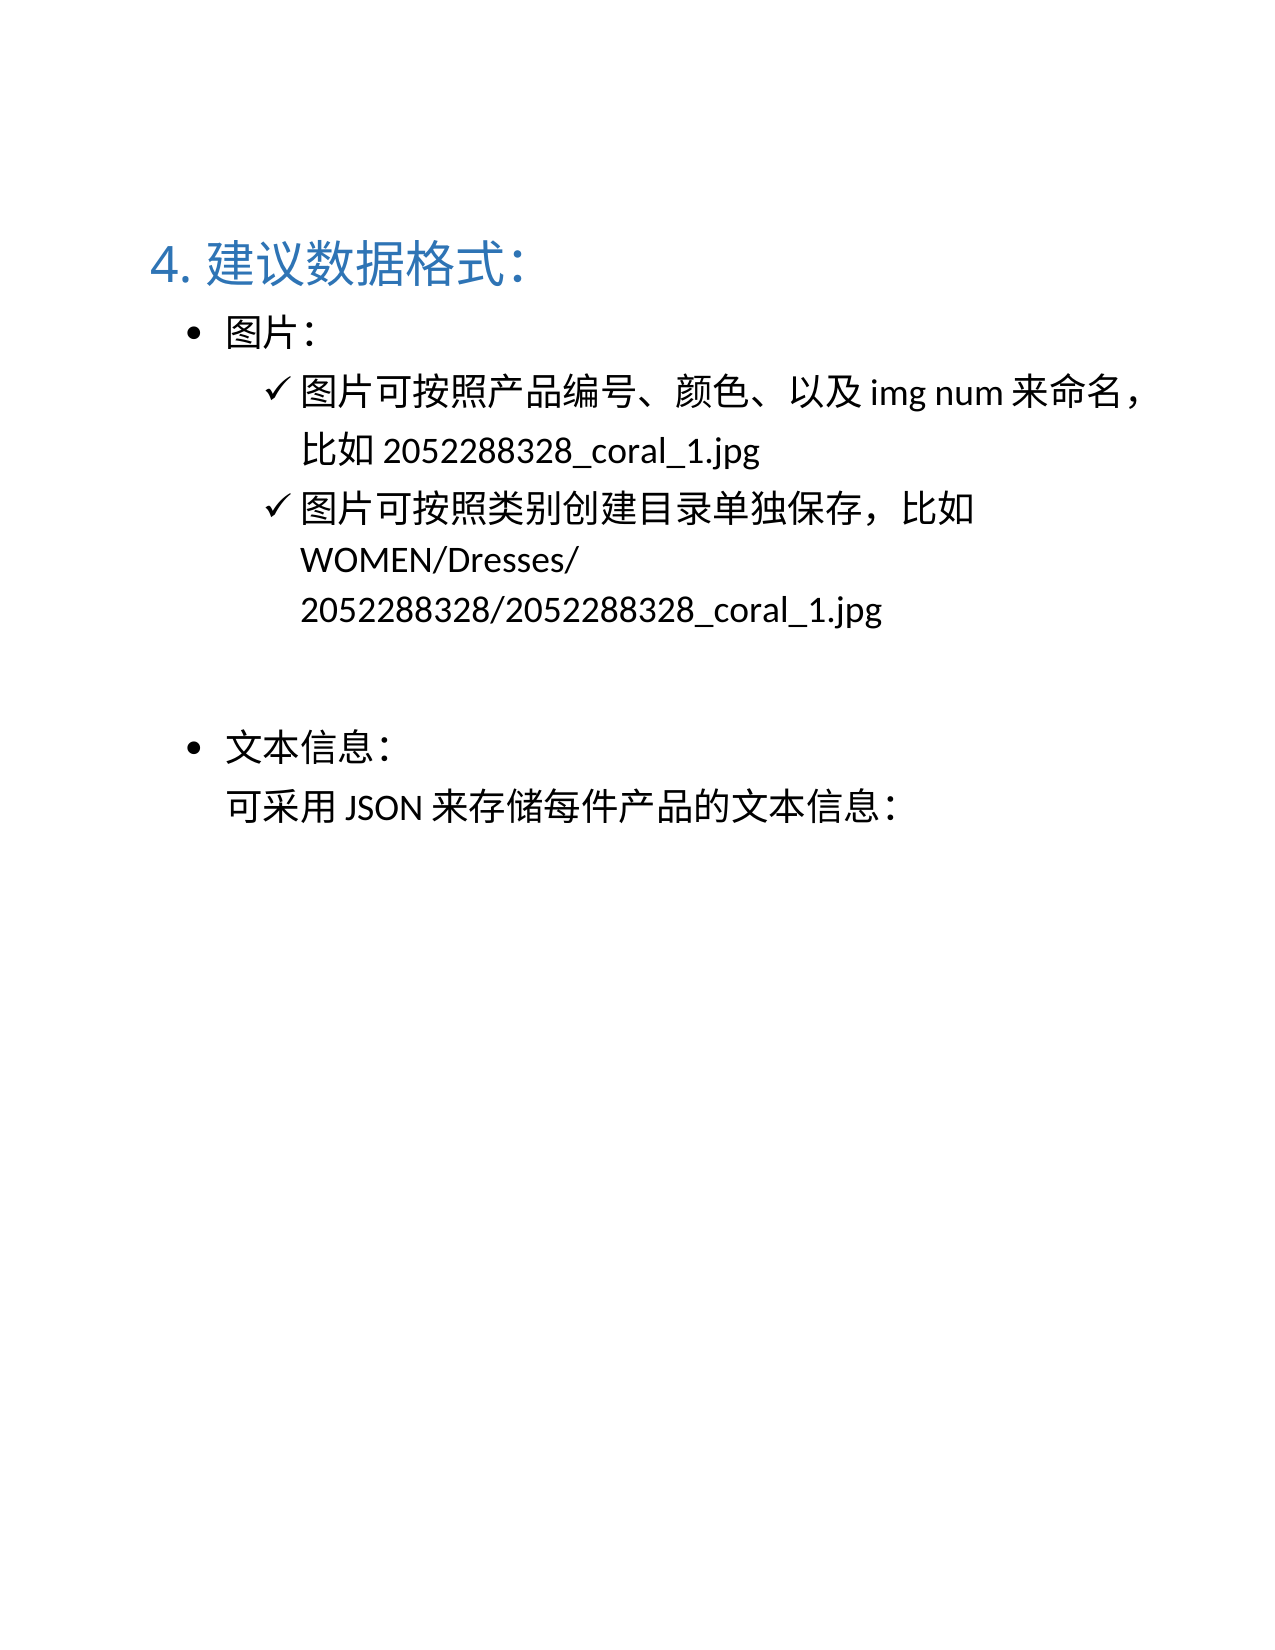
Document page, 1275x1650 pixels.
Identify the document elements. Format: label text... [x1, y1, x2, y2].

list 图片： [187, 303, 1125, 357]
list 可采用JSON来存储每件产品的文本信息： [225, 777, 1125, 831]
list 图片可按照类别创建目录单独保存，比如WOMEN/Dresses/2052288328/2052288328_coral_1.jpg [262, 478, 1125, 632]
list 图片可按照产品编号、颜色、以及img num来命名，比如2052288328_coral_1.jpg [262, 361, 1125, 474]
subtitle 4. 建议数据格式： [150, 224, 1125, 297]
list 文本信息： [187, 718, 1125, 772]
